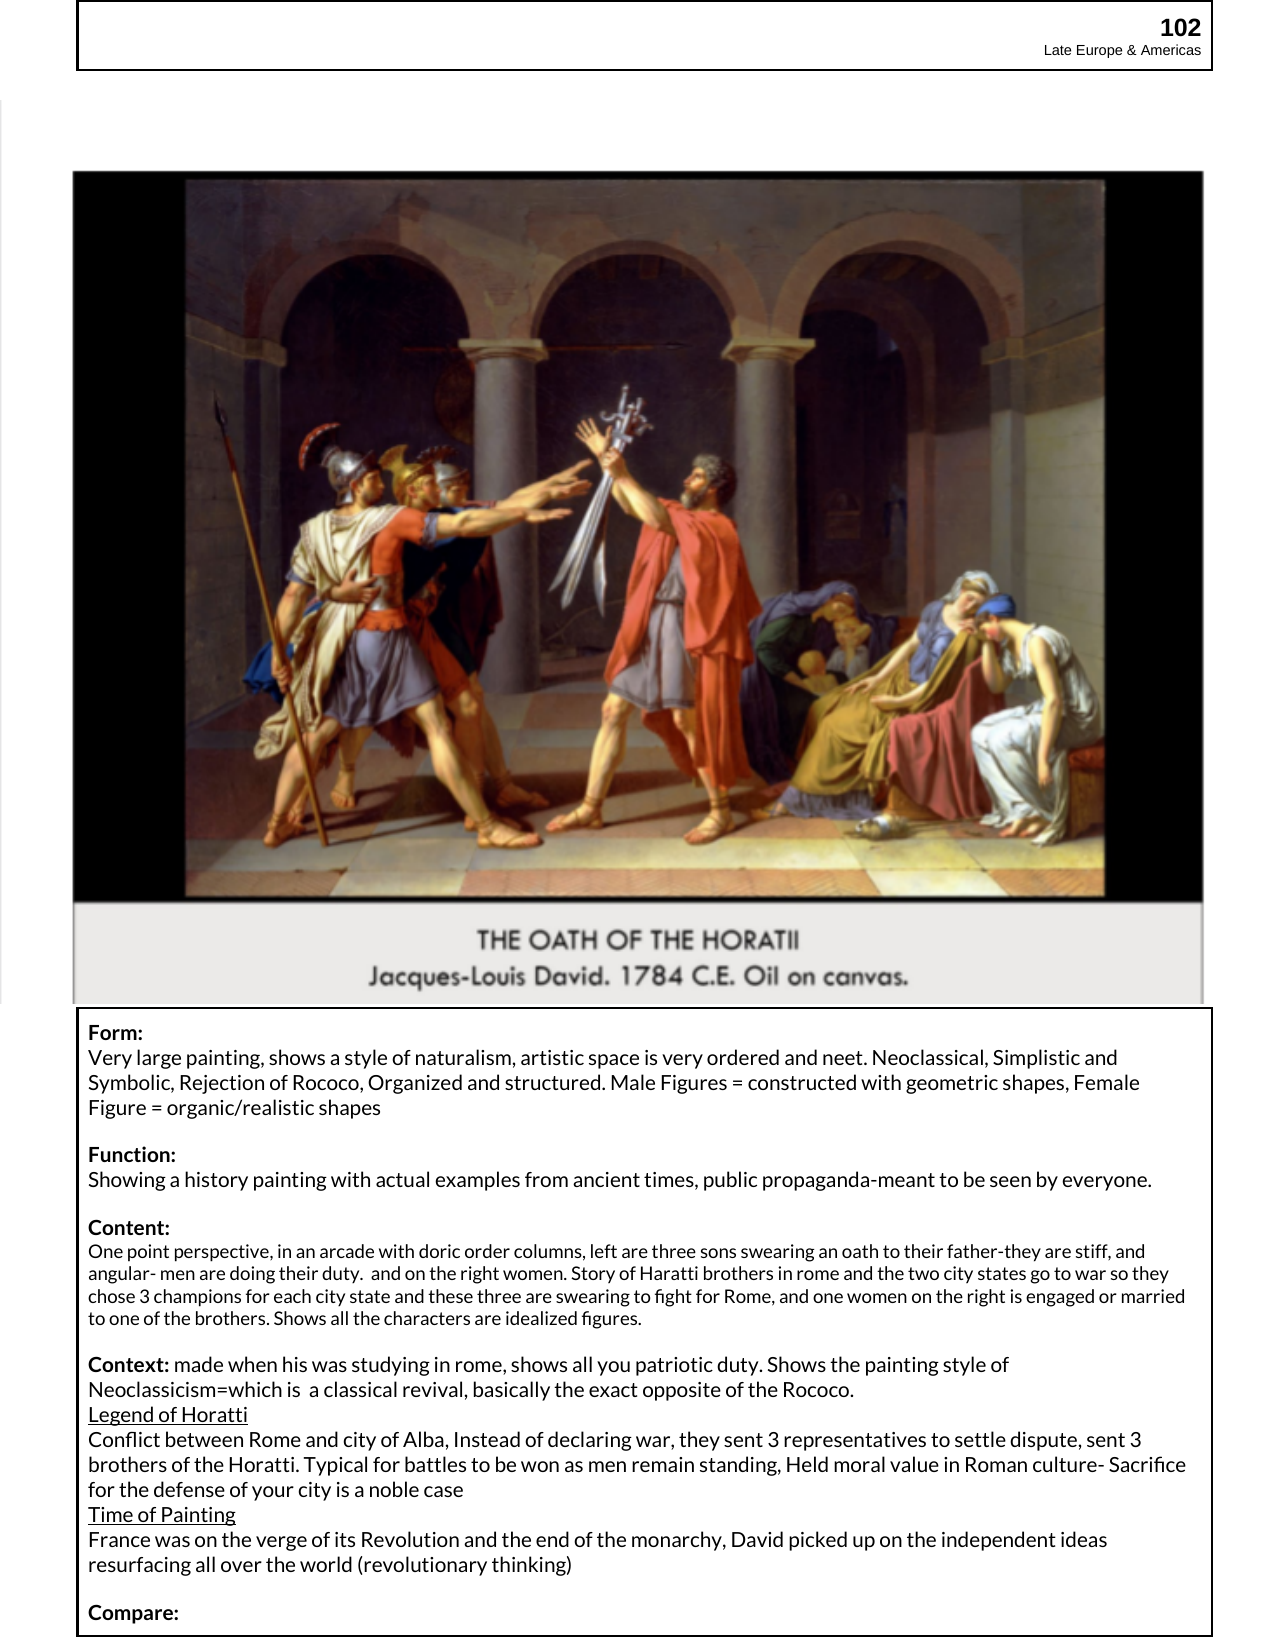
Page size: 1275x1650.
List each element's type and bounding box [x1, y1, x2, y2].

table_header [79, 2, 1211, 68]
table_header [79, 1009, 1211, 1635]
picture [0, 100, 1272, 1004]
